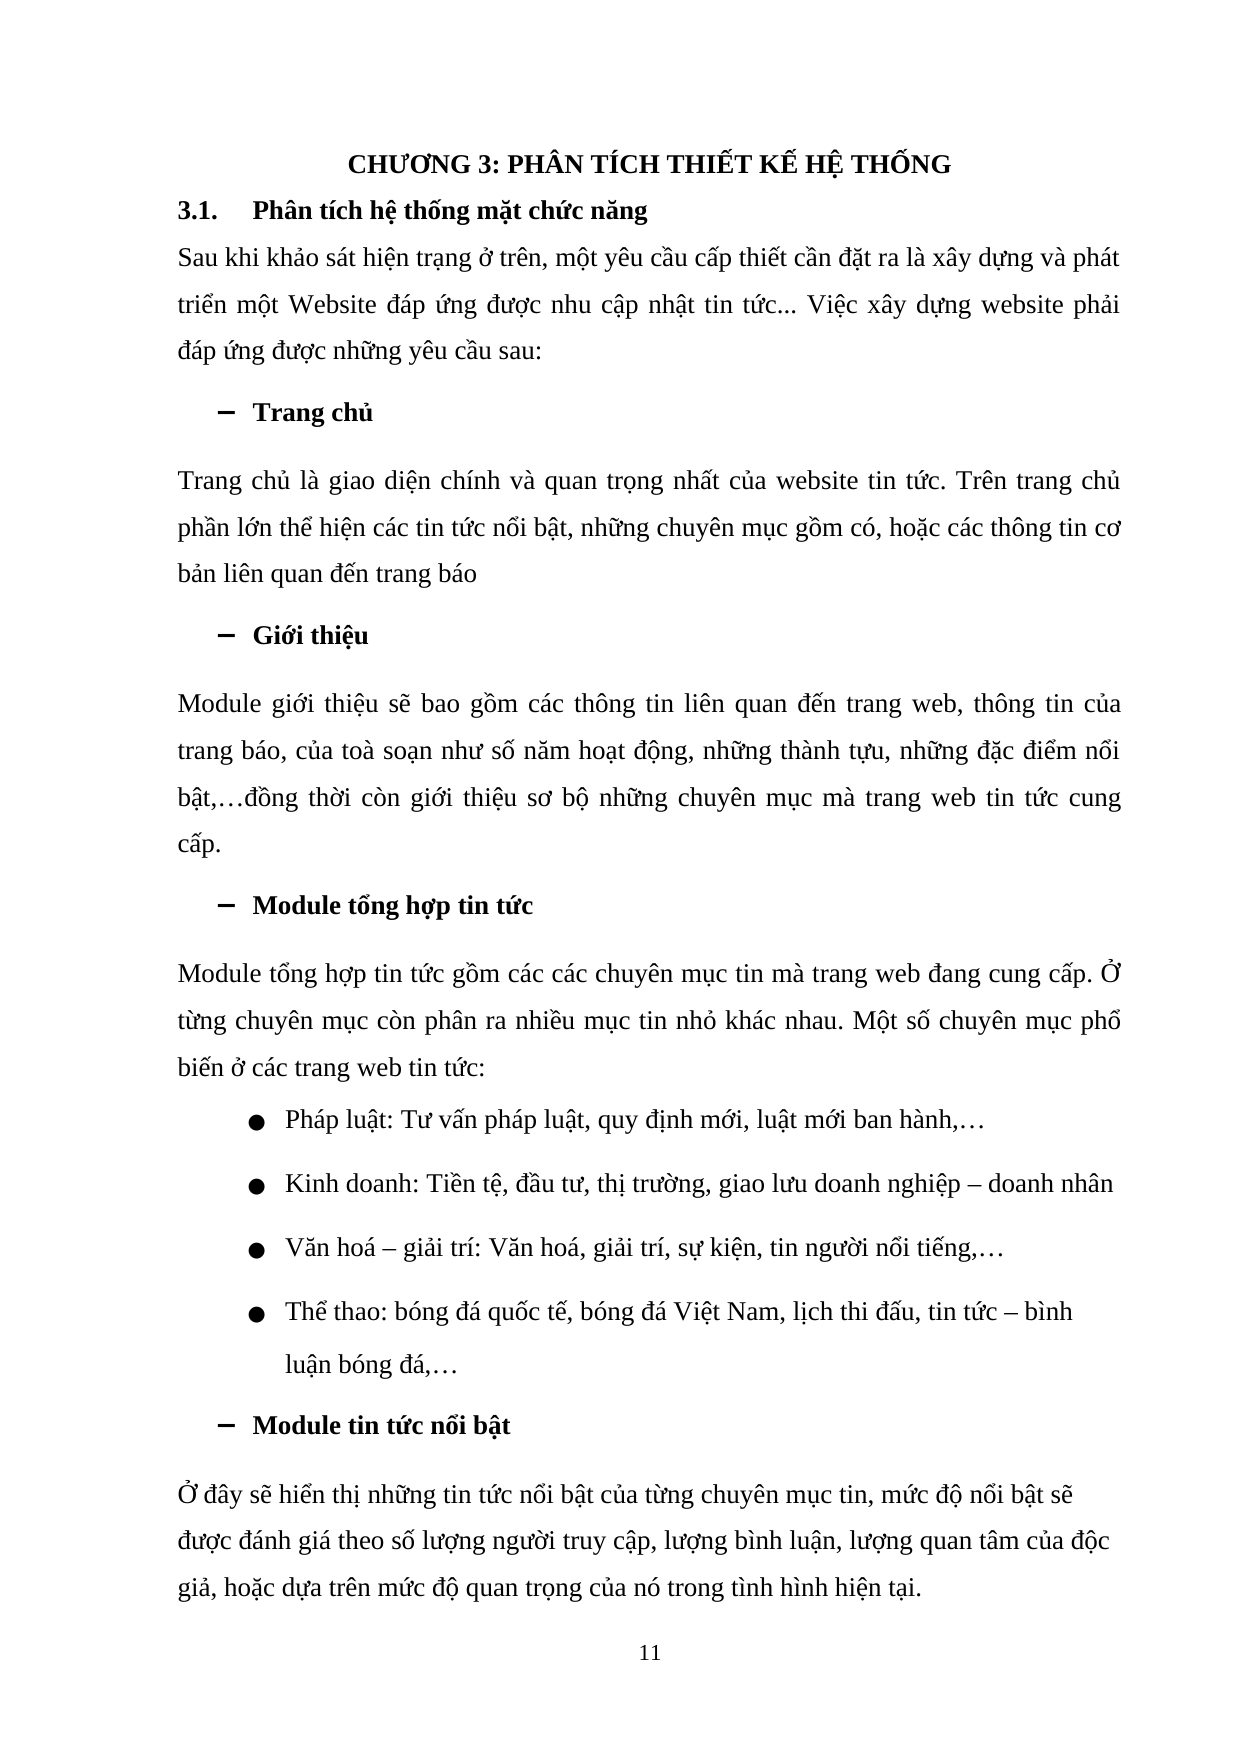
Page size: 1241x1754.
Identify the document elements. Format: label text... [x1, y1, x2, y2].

list Kinh doanh: Tiền tệ, đầu tư, thị trường, giao lưu doanh nghiệp – doanh nhân [247, 1161, 1122, 1204]
subtitle CHƯƠNG 3: PHÂN TÍCH THIẾT KẾ HỆ THỐNG [177, 148, 1122, 179]
text Sau khi khảo sát hiện trạng ở trên, một yêu cầu cấp thiết cần đặt ra là xây dựng và phát triển một Website đáp ứng được nhu cập nhật tin tức... Việc xây dựng website phải đáp ứng được những yêu cầu sau: [177, 241, 1122, 366]
subtitle Phân tích hệ thống mặt chức năng [177, 194, 1122, 226]
text Module tổng hợp tin tức gồm các các chuyên mục tin mà trang web đang cung cấp. Ở từng chuyên mục còn phân ra nhiều mục tin nhỏ khác nhau. Một số chuyên mục phổ biến ở các trang web tin tức: [177, 957, 1122, 1082]
list Trang chủ [215, 381, 1122, 437]
list Module tin tức nổi bật [215, 1394, 1122, 1450]
list Giới thiệu [215, 604, 1122, 660]
list Thể thao: bóng đá quốc tế, bóng đá Việt Nam, lịch thi đấu, tin tức – bình luận bóng đá,… [247, 1289, 1122, 1379]
list Pháp luật: Tư vấn pháp luật, quy định mới, luật mới ban hành,… [247, 1097, 1122, 1140]
text Module giới thiệu sẽ bao gồm các thông tin liên quan đến trang web, thông tin của trang báo, của toà soạn như số năm hoạt động, những thành tựu, những đặc điểm nổi bật,…đồng thời còn giới thiệu sơ bộ những chuyên mục mà trang web tin tức cung cấp. [177, 687, 1122, 859]
list Module tổng hợp tin tức [215, 874, 1122, 930]
list Văn hoá – giải trí: Văn hoá, giải trí, sự kiện, tin người nổi tiếng,… [247, 1226, 1122, 1268]
text Ở đây sẽ hiển thị những tin tức nổi bật của từng chuyên mục tin, mức độ nổi bật sẽ được đánh giá theo số lượng người truy cập, lượng bình luận, lượng quan tâm của độc giả, hoặc dựa trên mức độ quan trọng của nó trong tình hình hiện tại. [177, 1478, 1122, 1602]
text Trang chủ là giao diện chính và quan trọng nhất của website tin tức. Trên trang chủ phần lớn thể hiện các tin tức nổi bật, những chuyên mục gồm có, hoặc các thông tin cơ bản liên quan đến trang báo [177, 464, 1122, 589]
